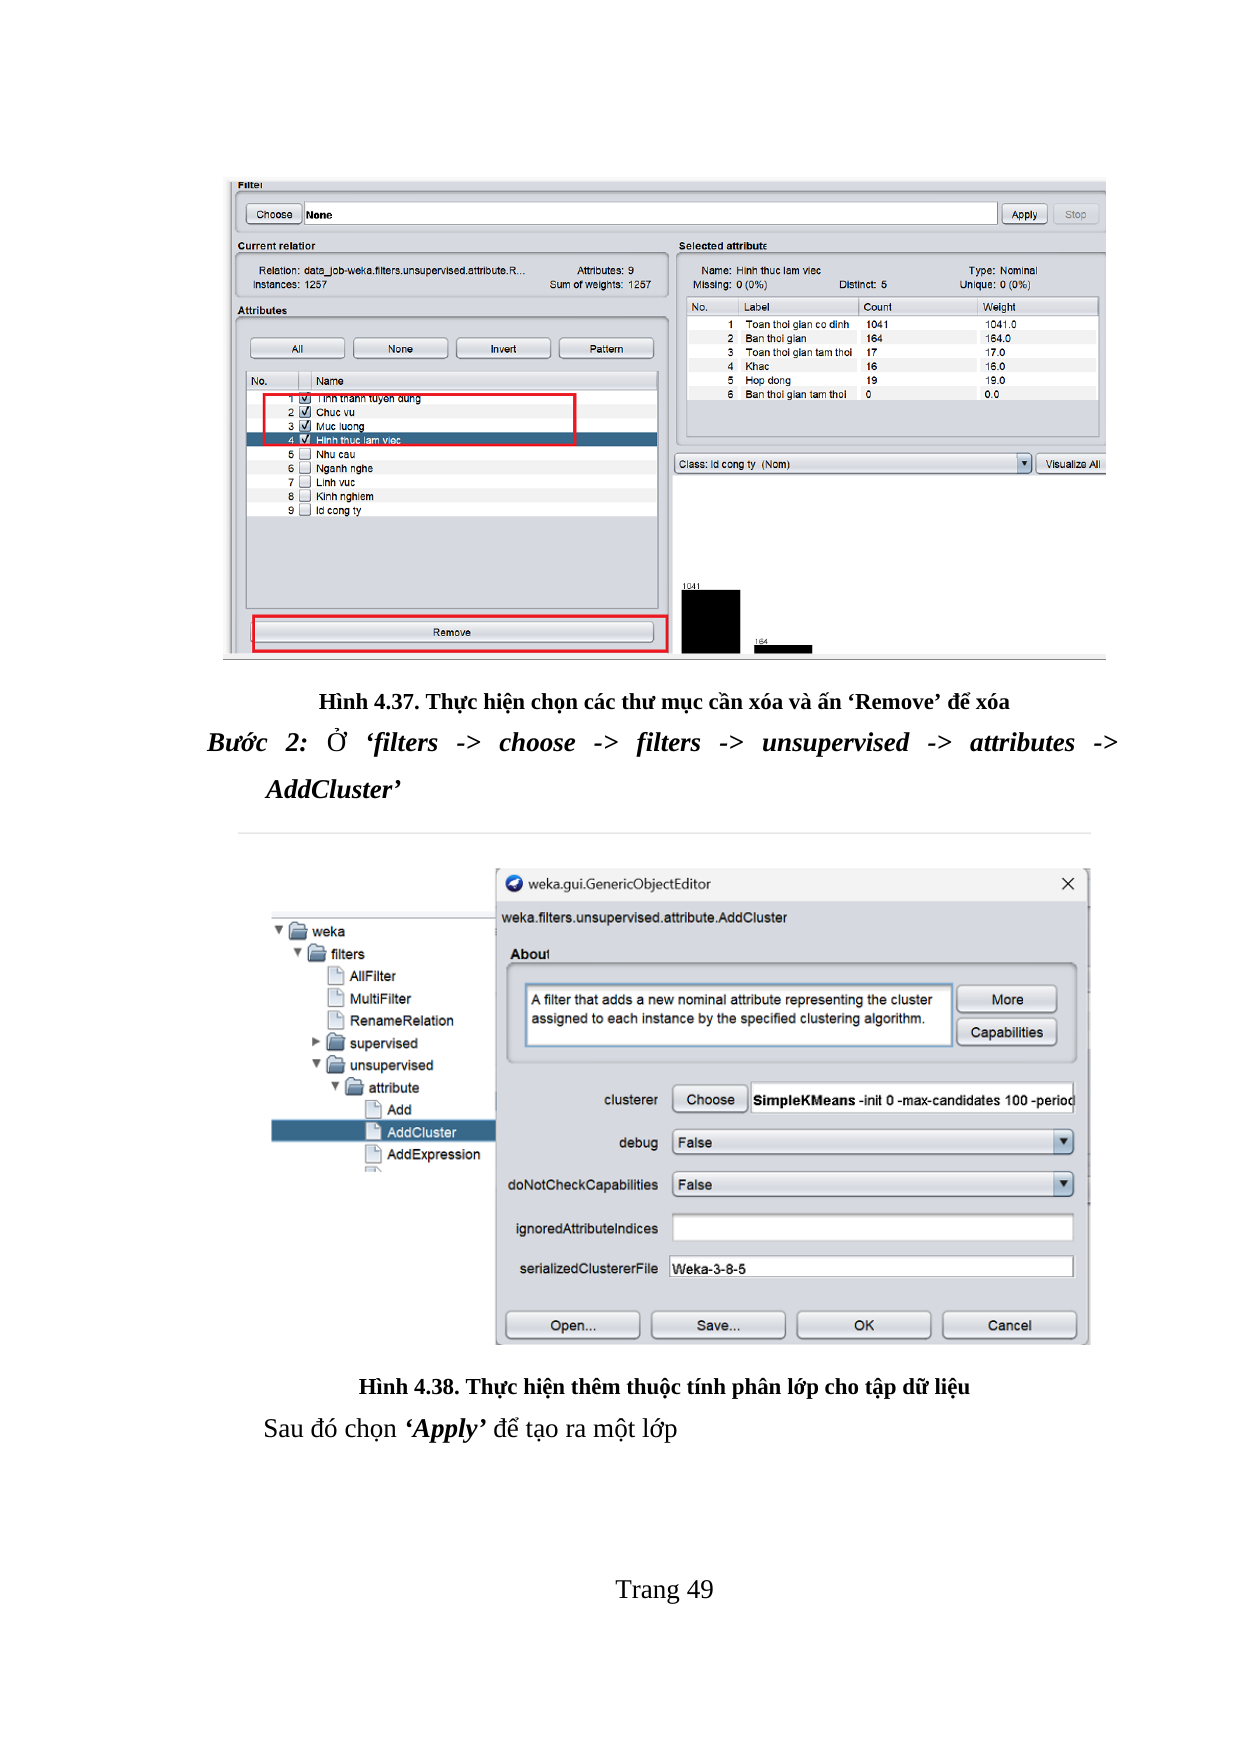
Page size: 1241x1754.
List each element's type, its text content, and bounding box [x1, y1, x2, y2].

picture [237, 832, 1092, 1345]
text Bước 2: Ở ‘filters -> choose -> filters -> unsupervised -> attributes -> AddCluster’ [207, 727, 1122, 804]
picture [223, 177, 1106, 660]
text Sau đó chọn ‘Apply’ để tạo ra một lớp [207, 1412, 1122, 1443]
